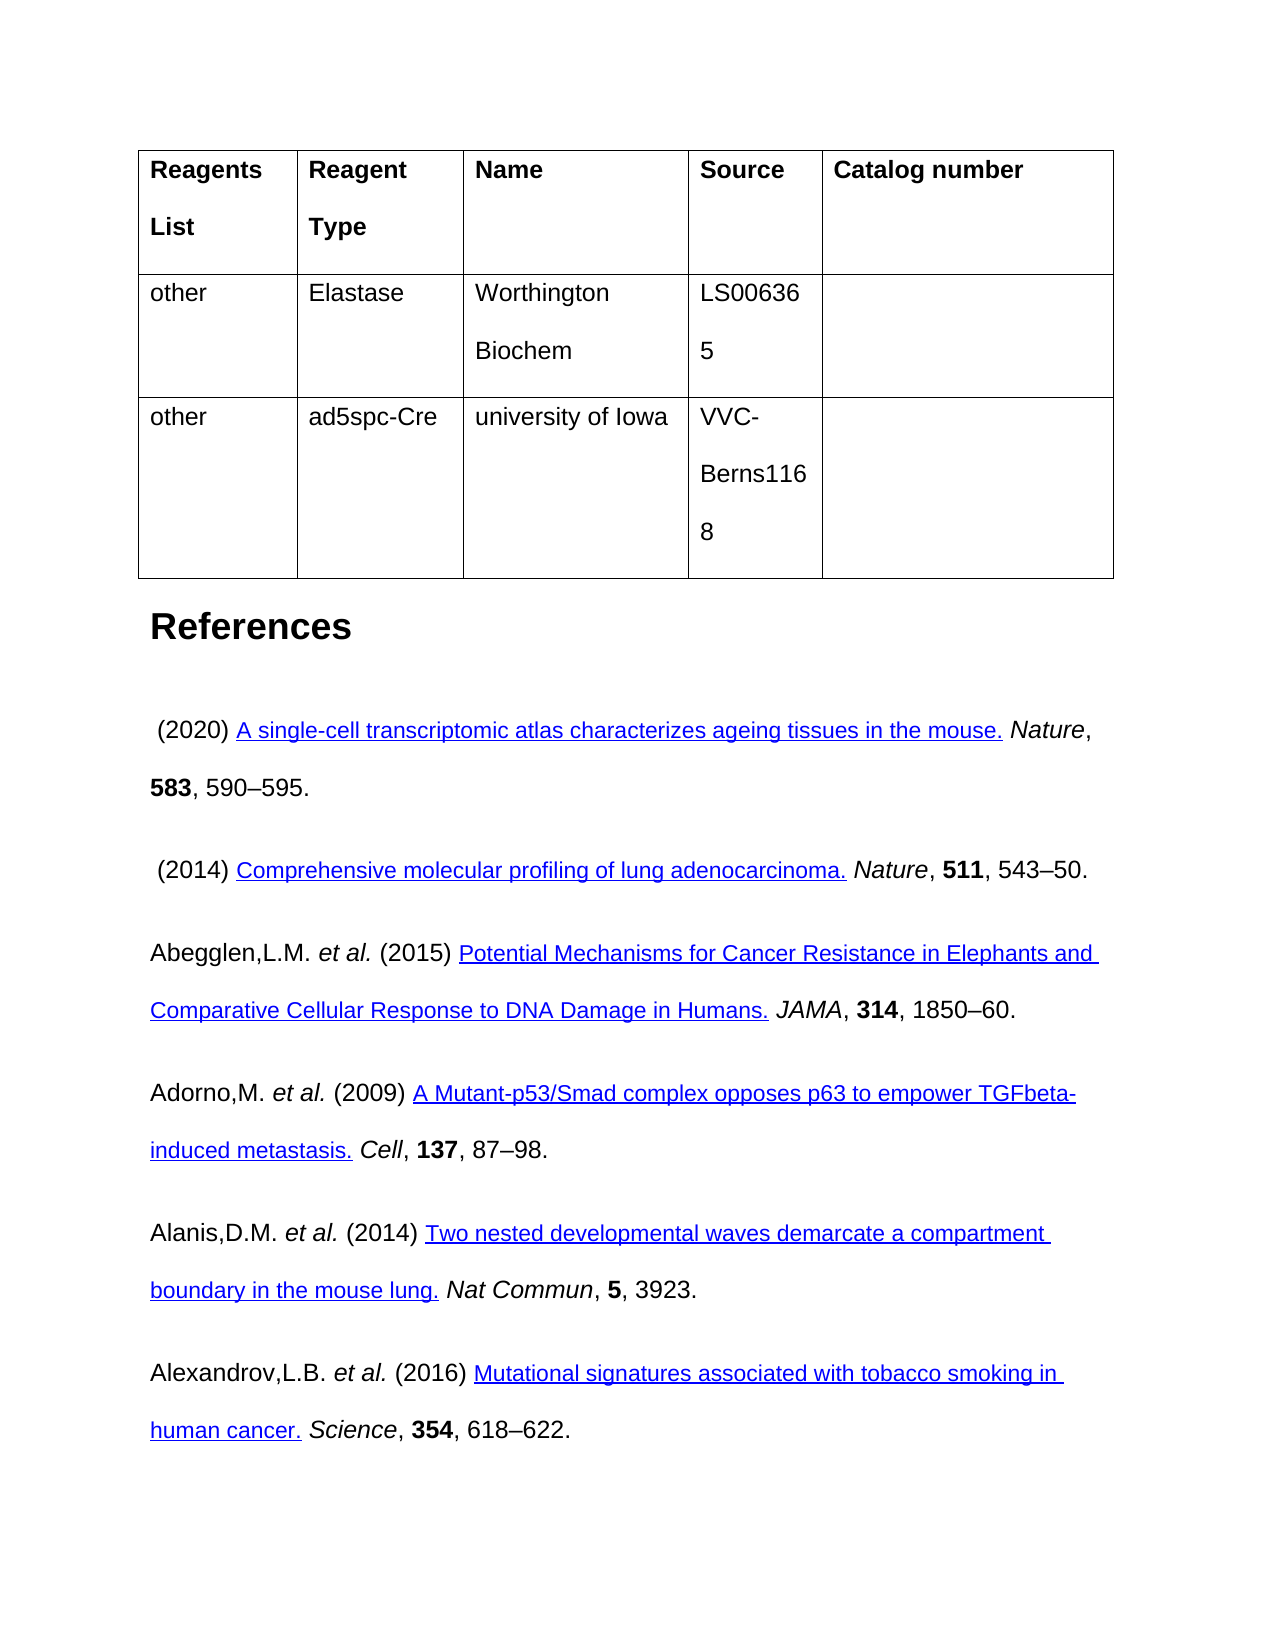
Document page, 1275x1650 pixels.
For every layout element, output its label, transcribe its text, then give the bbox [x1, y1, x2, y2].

text Alexandrov,L.B. et al. (2016) Mutational signatures associated with tobacco smoking in human cancer. Science, 354, 618–622. [150, 1358, 1125, 1444]
table_cell [823, 398, 1113, 578]
text Abegglen,L.M. et al. (2015) Potential Mechanisms for Cancer Resistance in Elephants and Comparative Cellular Response to DNA Damage in Humans. JAMA, 314, 1850–60. [150, 938, 1125, 1024]
table_header Source [689, 151, 822, 273]
table_header Name [464, 151, 688, 273]
text (2020) A single-cell transcriptomic atlas characterizes ageing tissues in the mouse. Nature, 583, 590–595. [150, 715, 1125, 801]
table_header Reagents List [139, 151, 297, 273]
table_cell Elastase [298, 275, 463, 397]
subtitle References [150, 604, 1125, 647]
table_cell VVC-Berns1168 [689, 398, 822, 578]
table_header Catalog number [823, 151, 1113, 273]
table_header Reagent Type [298, 151, 463, 273]
text Adorno,M. et al. (2009) A Mutant-p53/Smad complex opposes p63 to empower TGFbeta-induced metastasis. Cell, 137, 87–98. [150, 1078, 1125, 1164]
table_cell ad5spc-Cre [298, 398, 463, 578]
table_cell LS006365 [689, 275, 822, 397]
text Alanis,D.M. et al. (2014) Two nested developmental waves demarcate a compartment boundary in the mouse lung. Nat Commun, 5, 3923. [150, 1218, 1125, 1304]
table_cell other [139, 275, 297, 397]
text (2014) Comprehensive molecular profiling of lung adenocarcinoma. Nature, 511, 543–50. [150, 855, 1125, 884]
table_cell [823, 275, 1113, 397]
table_cell Worthington Biochem [464, 275, 688, 397]
table_cell university of Iowa [464, 398, 688, 578]
table_cell other [139, 398, 297, 578]
